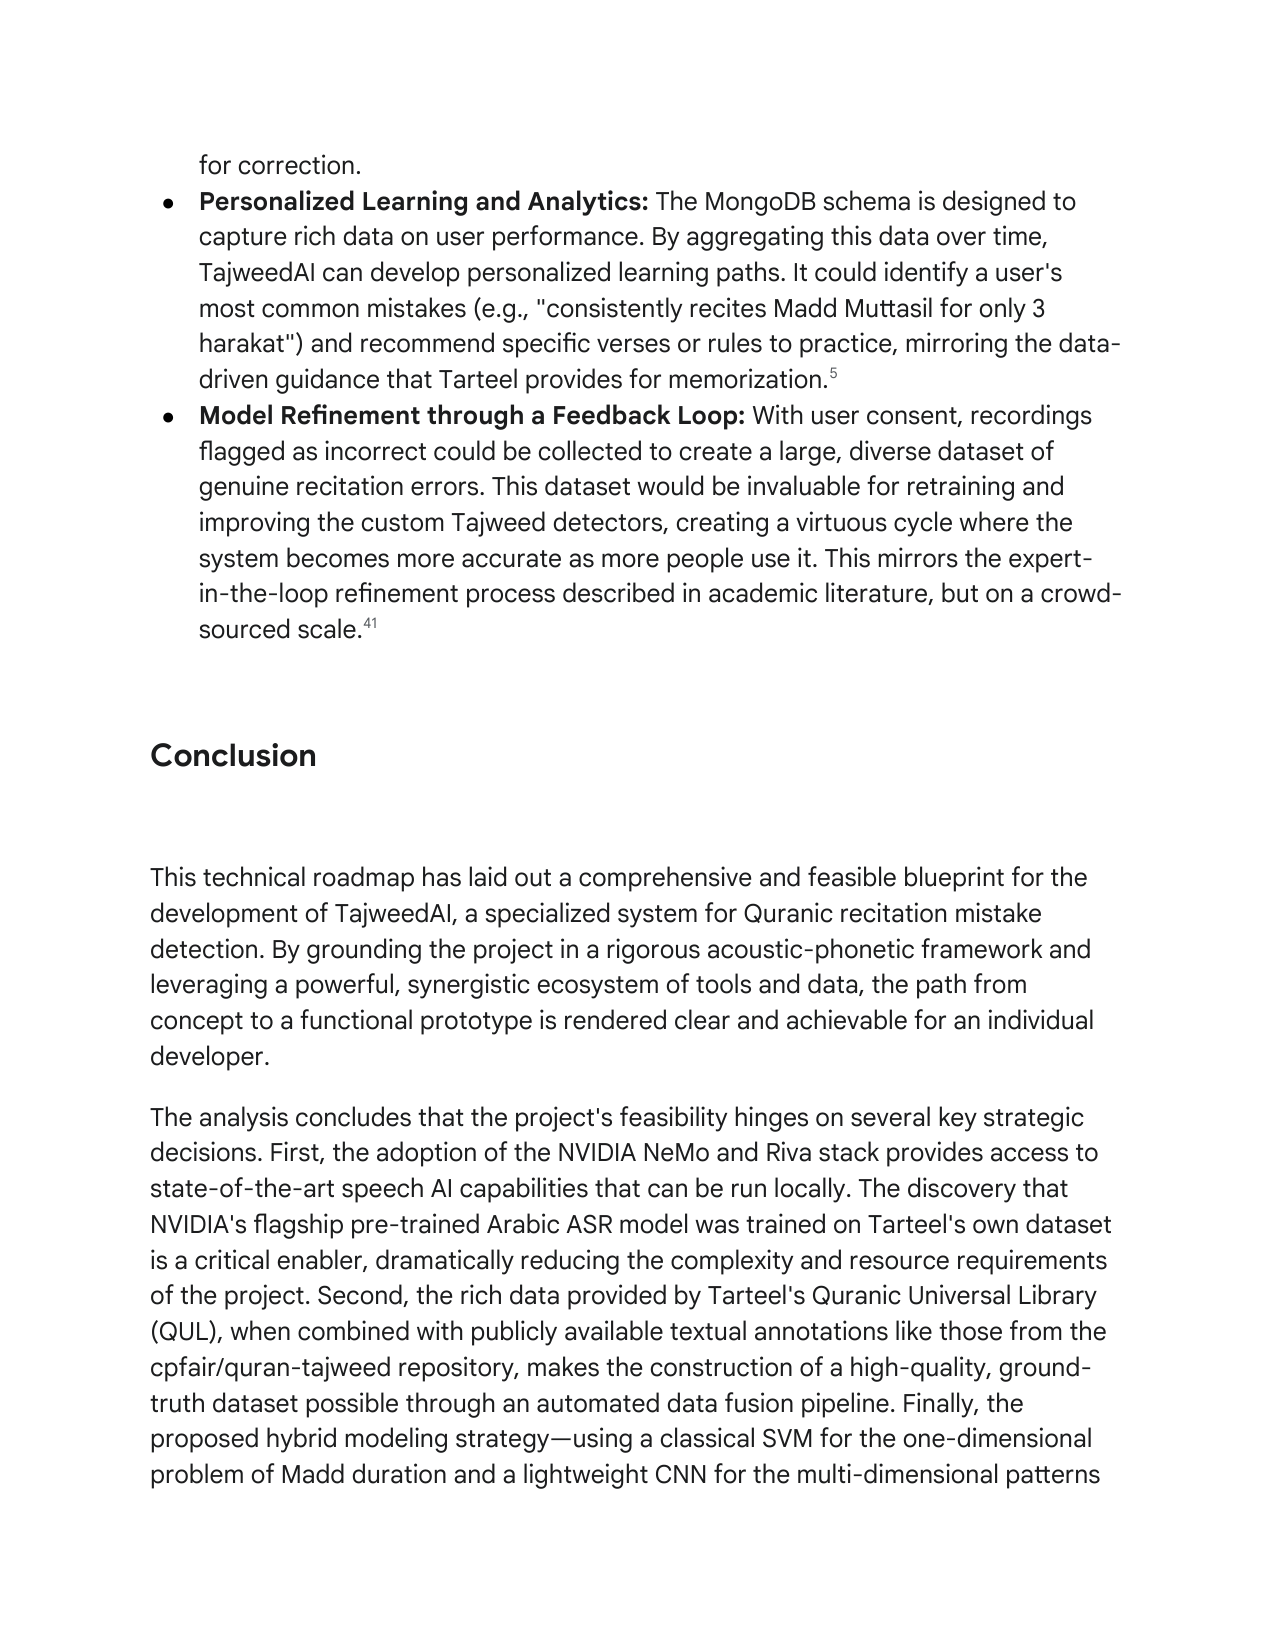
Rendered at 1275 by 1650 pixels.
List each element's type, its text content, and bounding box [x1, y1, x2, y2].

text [150, 1102, 1125, 1491]
list Personalized Learning and Analytics: The MongoDB schema is designed to capture rich data on user performance. By aggregating this data over time, TajweedAI can develop personalized learning paths. It could identify a user's most common mistakes (e.g., "consistently recites Madd Muttasil for only 3 harakat") and recommend specific verses or rules to practice, mirroring the data-driven guidance that Tarteel provides for memorization.5 [161, 186, 1125, 396]
text This technical roadmap has laid out a comprehensive and feasible blueprint for the development of TajweedAI, a specialized system for Quranic recitation mistake detection. By grounding the project in a rigorous acoustic-phonetic framework and leveraging a powerful, synergistic ecosystem of tools and data, the path from concept to a functional prototype is rendered clear and achievable for an individual developer. [150, 863, 1125, 1073]
subtitle Conclusion [150, 736, 1125, 775]
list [161, 150, 1125, 181]
list Model Refinement through a Feedback Loop: With user consent, recordings flagged as incorrect could be collected to create a large, diverse dataset of genuine recitation errors. This dataset would be invaluable for retraining and improving the custom Tajweed detectors, creating a virtuous cycle where the system becomes more accurate as more people use it. This mirrors the expert-in-the-loop refinement process described in academic literature, but on a crowd-sourced scale.41 [161, 400, 1125, 646]
